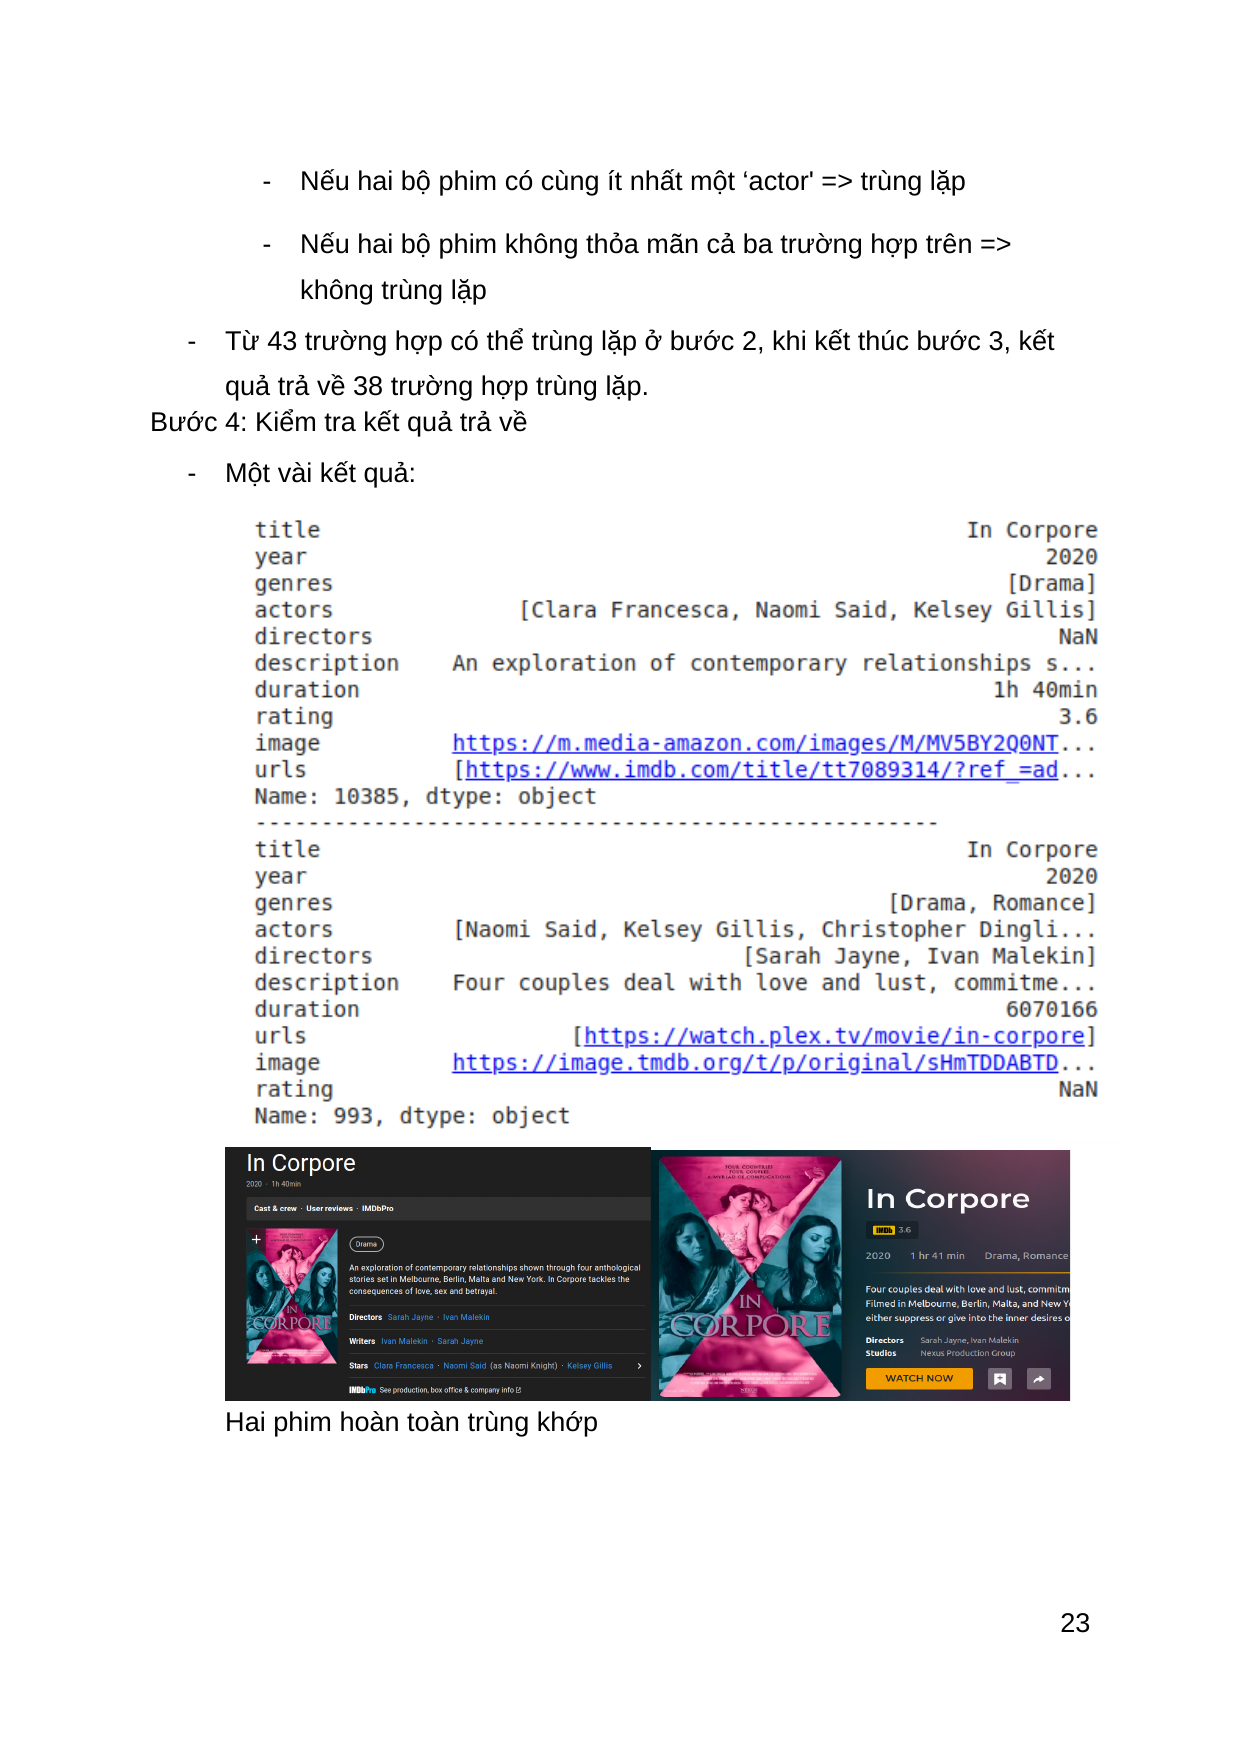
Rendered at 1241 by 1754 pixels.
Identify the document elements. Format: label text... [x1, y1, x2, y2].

list Nếu hai bộ phim không thỏa mãn cả ba trường hợp trên => không trùng lặp [262, 214, 1090, 305]
picture [225, 1147, 1071, 1401]
text Hai phim hoàn toàn trùng khớp [150, 1406, 1090, 1437]
text Bước 4: Kiểm tra kết quả trả về [150, 406, 1090, 437]
list Từ 43 trường hợp có thể trùng lặp ở bước 2, khi kết thúc bước 3, kết quả trả về 38 trường hợp trùng lặp. [187, 310, 1090, 401]
list Một vài kết quả: [187, 442, 1090, 497]
picture [225, 505, 1118, 1144]
list Nếu hai bộ phim có cùng ít nhất một ‘actor' => trùng lặp [262, 150, 1090, 206]
